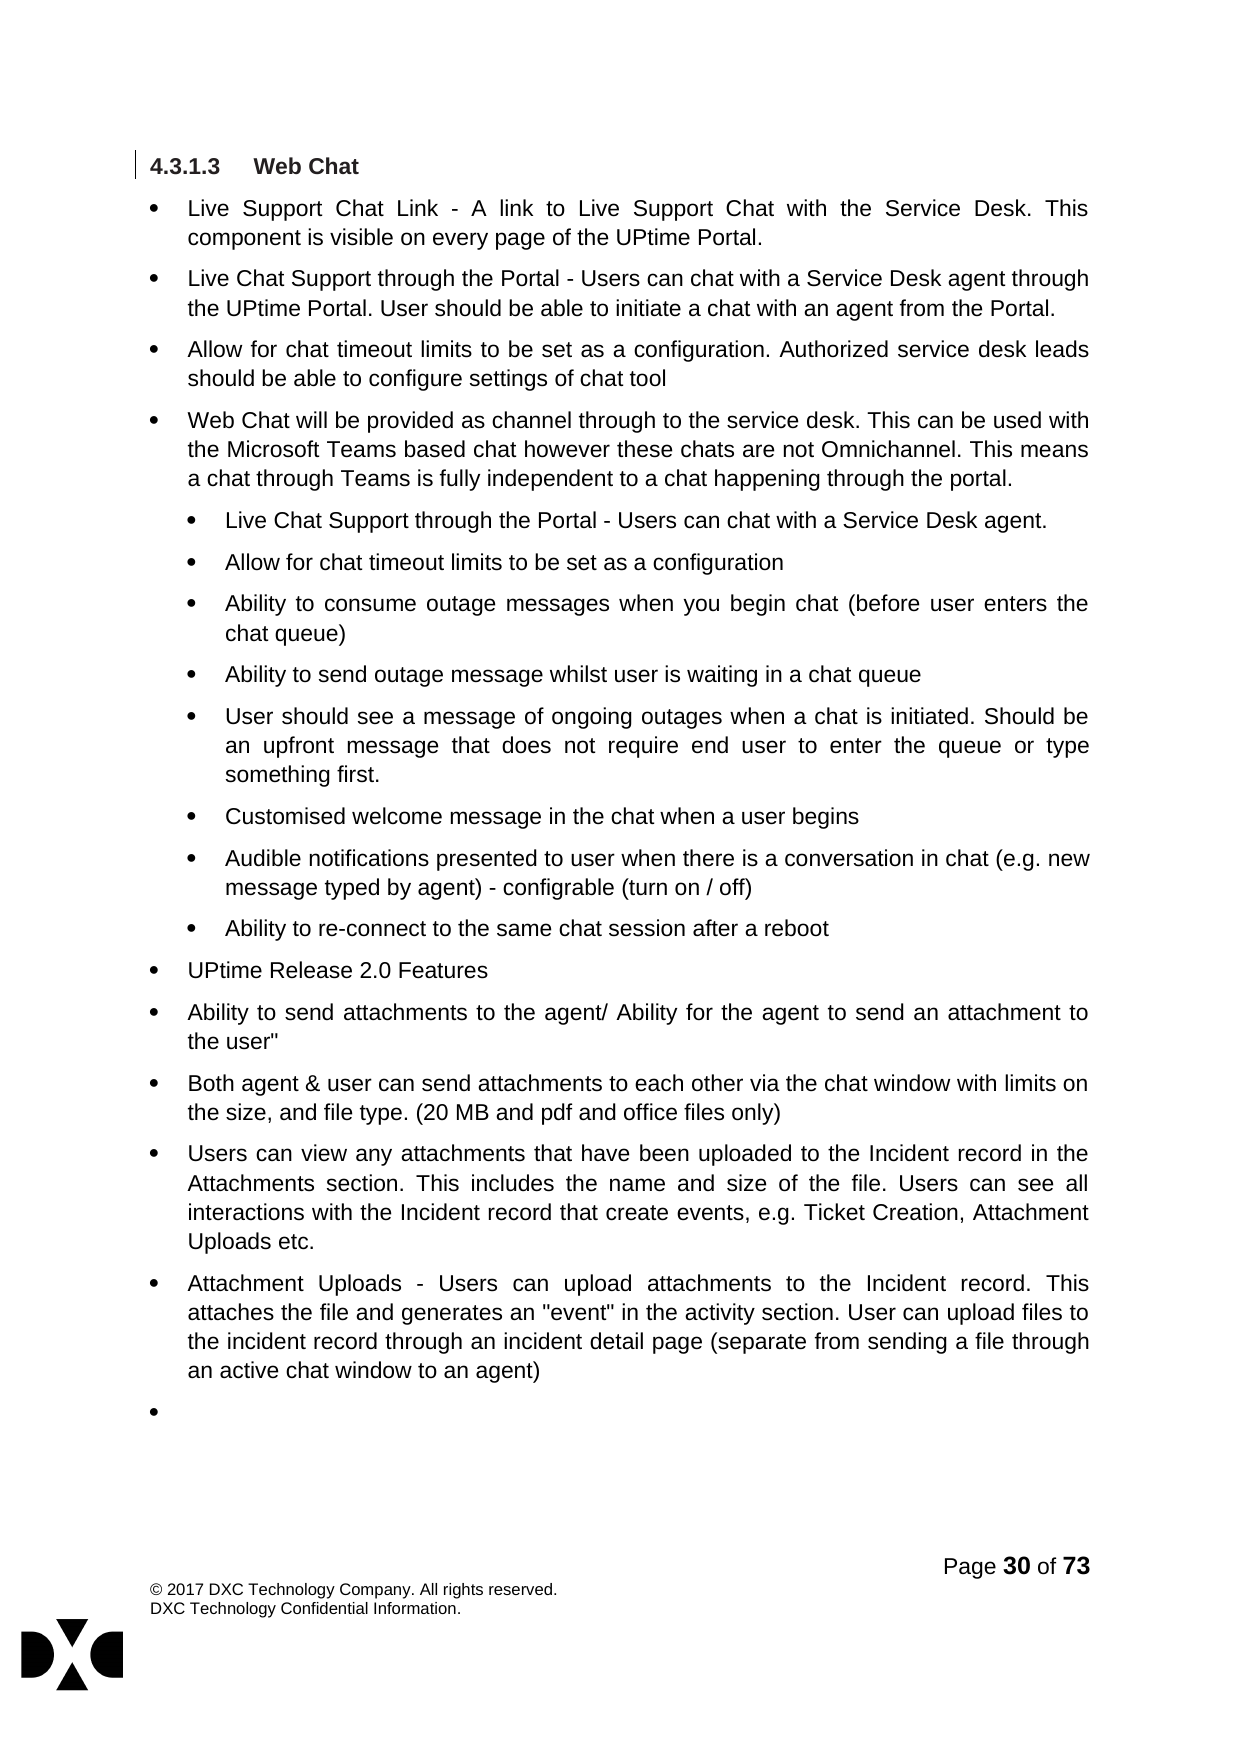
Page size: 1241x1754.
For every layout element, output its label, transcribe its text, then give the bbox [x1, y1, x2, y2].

list Live Chat Support through the Portal - Users can chat with a Service Desk agent. [187, 504, 1090, 533]
text Users can view any attachments that have been uploaded to the Incident record in the Attachments section. This includes the name and size of the file. Users can see all interactions with the Incident record that create events, e.g. Ticket Creation, Attachment Uploads etc. [150, 1137, 1090, 1254]
text Both agent & user can send attachments to each other via the chat window with limits on the size, and file type. (20 MB and pdf and office files only) [150, 1067, 1090, 1125]
text Live Chat Support through the Portal - Users can chat with a Service Desk agent through the UPtime Portal. User should be able to initiate a chat with an agent from the Portal. [150, 262, 1090, 321]
list User should see a message of ongoing outages when a chat is initiated. Should be an upfront message that does not require end user to enter the queue or type something first. [187, 700, 1090, 787]
list Audible notifications presented to user when there is a conversation in chat (e.g. new message typed by agent) - configrable (turn on / off) [187, 842, 1090, 900]
list Ability to re-connect to the same chat session after a reboot [187, 912, 1090, 942]
subtitle Web Chat [150, 150, 1090, 179]
list Ability to send outage message whilst user is waiting in a chat queue [187, 658, 1090, 687]
text Attachment Uploads - Users can upload attachments to the Incident record. This attaches the file and generates an "event" in the activity section. User can upload files to the incident record through an incident detail page (separate from sending a file through an active chat window to an agent) [150, 1267, 1090, 1383]
text UPtime Release 2.0 Features [150, 954, 1090, 983]
list Ability to consume outage messages when you begin chat (before user enters the chat queue) [187, 587, 1090, 646]
list Customised welcome message in the chat when a user begins [187, 800, 1090, 829]
text Live Support Chat Link - A link to Live Support Chat with the Service Desk. This component is visible on every page of the UPtime Portal. [150, 192, 1090, 250]
text Web Chat will be provided as channel through to the service desk. This can be used with the Microsoft Teams based chat however these chats are not Omnichannel. This means a chat through Teams is fully independent to a chat happening through the portal. [150, 404, 1090, 492]
picture [21, 1618, 123, 1691]
list Allow for chat timeout limits to be set as a configuration [187, 546, 1090, 575]
text Ability to send attachments to the agent/ Ability for the agent to send an attachment to the user" [150, 996, 1090, 1054]
text Allow for chat timeout limits to be set as a configuration. Authorized service desk leads should be able to configure settings of chat tool [150, 333, 1090, 392]
